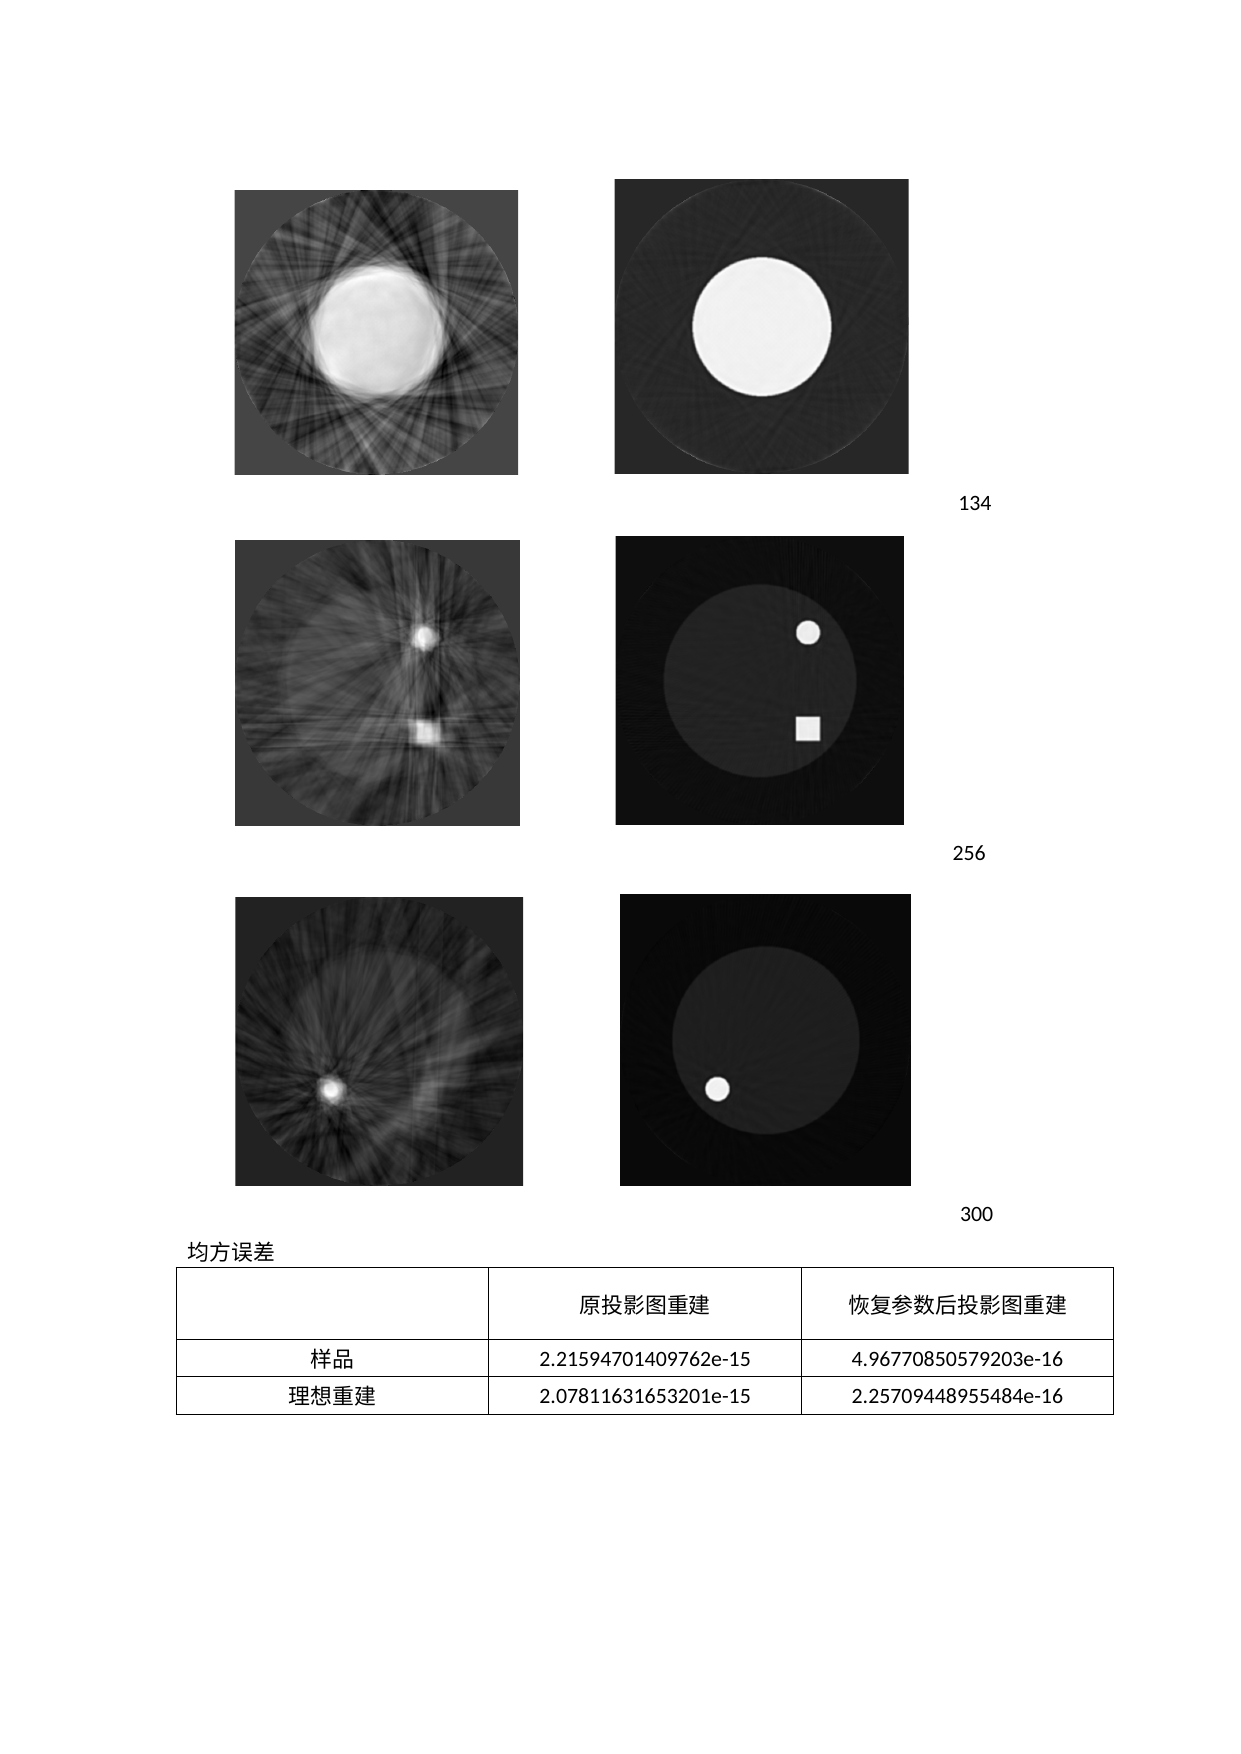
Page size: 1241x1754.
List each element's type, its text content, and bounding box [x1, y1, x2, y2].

table_cell 样品 [177, 1340, 488, 1376]
table_cell 2.21594701409762e-15 [489, 1340, 801, 1376]
table_header 原投影图重建 [489, 1268, 801, 1339]
table_header 恢复参数后投影图重建 [802, 1268, 1113, 1339]
text 134 [187, 162, 1053, 519]
text 300 [187, 877, 1053, 1234]
table_cell 2.07811631653201e-15 [489, 1377, 801, 1413]
table_header [177, 1268, 488, 1339]
text 256 [187, 519, 1053, 877]
table_cell 2.25709448955484e-16 [802, 1377, 1113, 1413]
text 均方误差 [187, 1234, 1053, 1267]
table_cell 4.96770850579203e-16 [802, 1340, 1113, 1376]
table_cell 理想重建 [177, 1377, 488, 1413]
